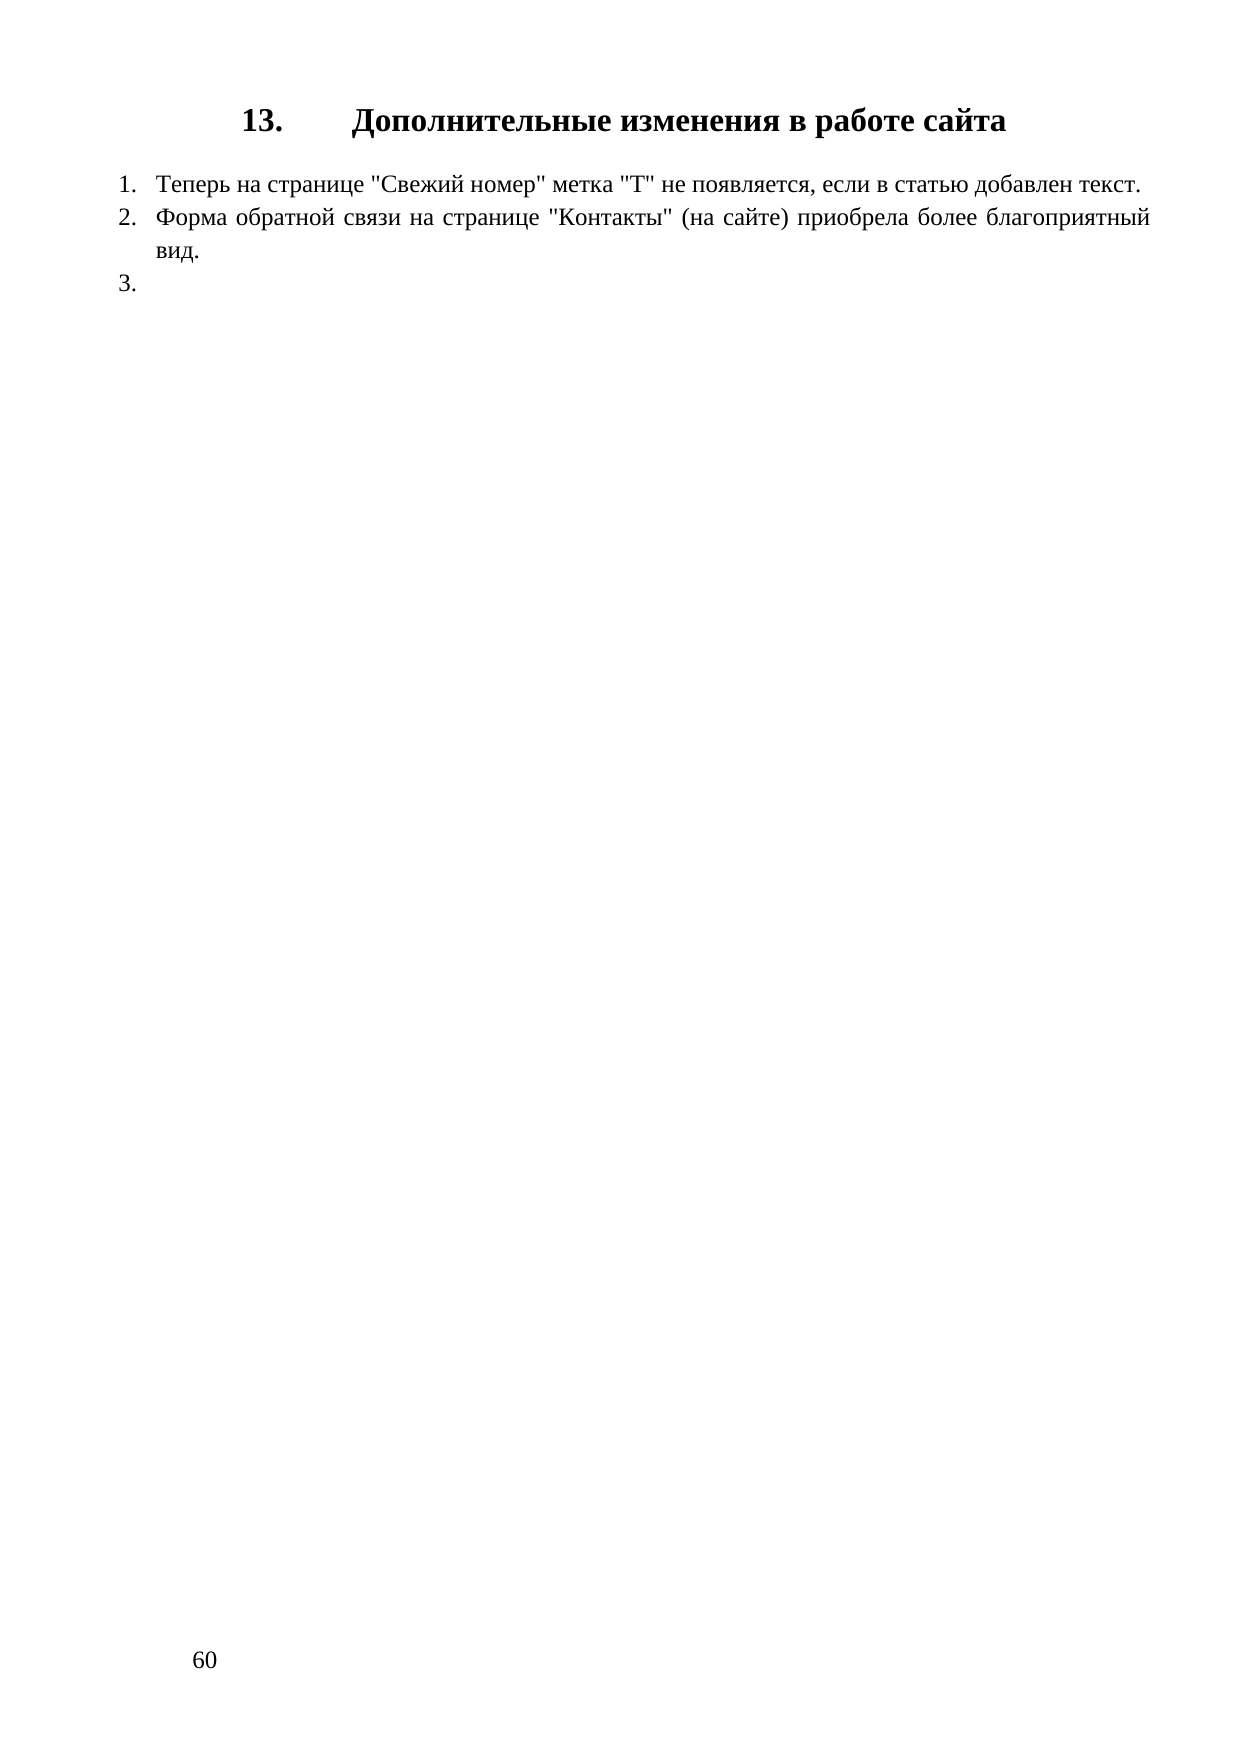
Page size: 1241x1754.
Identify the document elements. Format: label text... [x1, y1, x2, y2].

list Теперь на странице "Свежий номер" метка "Т" не появляется, если в статью добавлен текст. [118, 169, 1152, 198]
list Форма обратной связи на странице "Контакты" (на сайте) приобрела более благоприятный вид. [118, 202, 1152, 264]
text Дополнительные изменения в работе сайта [96, 100, 1152, 138]
